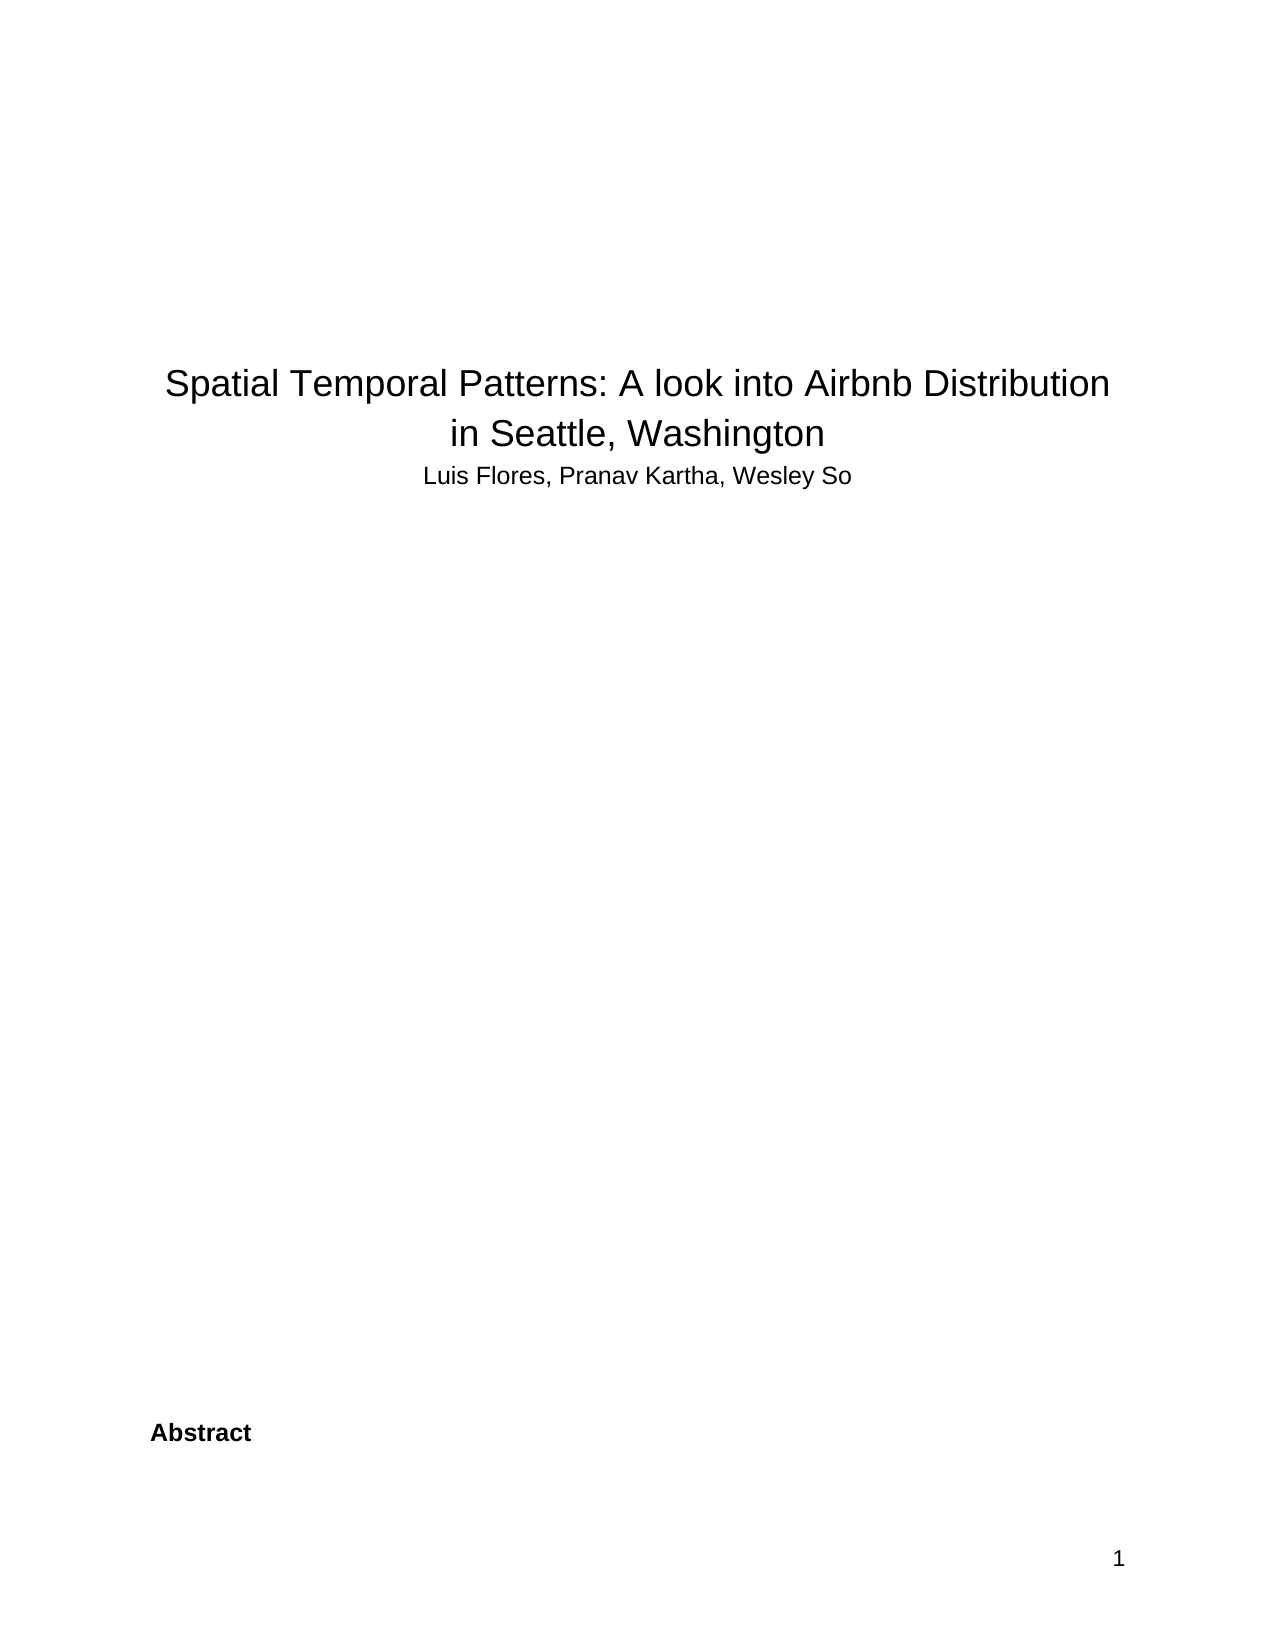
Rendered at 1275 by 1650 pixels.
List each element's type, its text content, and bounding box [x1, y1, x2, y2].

text Abstract [150, 1418, 1125, 1447]
text Spatial Temporal Patterns: A look into Airbnb Distribution in Seattle, Washington [150, 361, 1125, 454]
text Luis Flores, Pranav Kartha, Wesley So [150, 461, 1125, 489]
